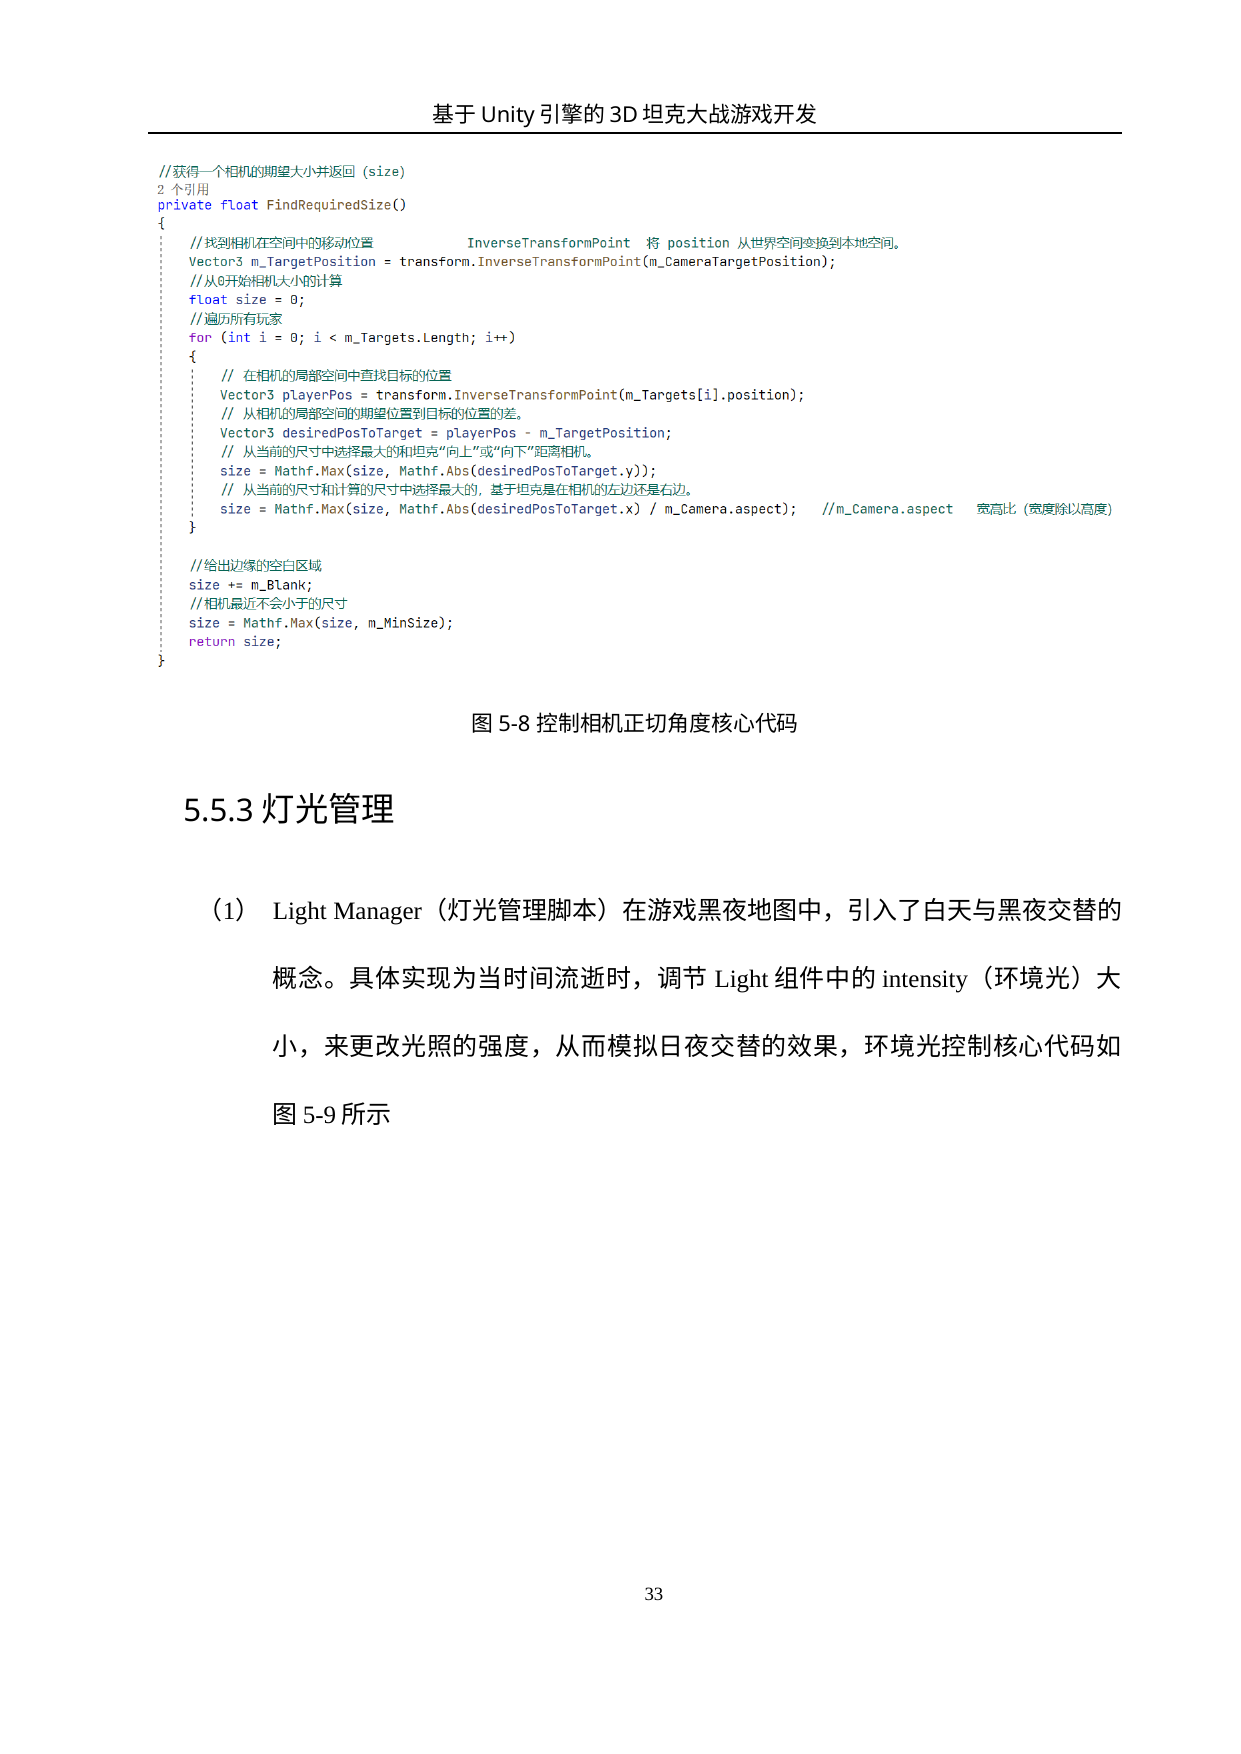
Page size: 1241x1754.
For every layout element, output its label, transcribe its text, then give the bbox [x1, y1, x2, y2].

text 图 5-8 控制相机正切角度核心代码 [148, 705, 1122, 739]
list Light Manager（灯光管理脚本）在游戏黑夜地图中，引入了白天与黑夜交替的概念。具体实现为当时间流逝时，调节Light组件中的intensity（环境光）大小，来更改光照的强度，从而模拟日夜交替的效果，环境光控制核心代码如图5-9所示 [198, 874, 1122, 1146]
subtitle 灯光管理 [183, 773, 1122, 841]
picture [147, 161, 1123, 670]
